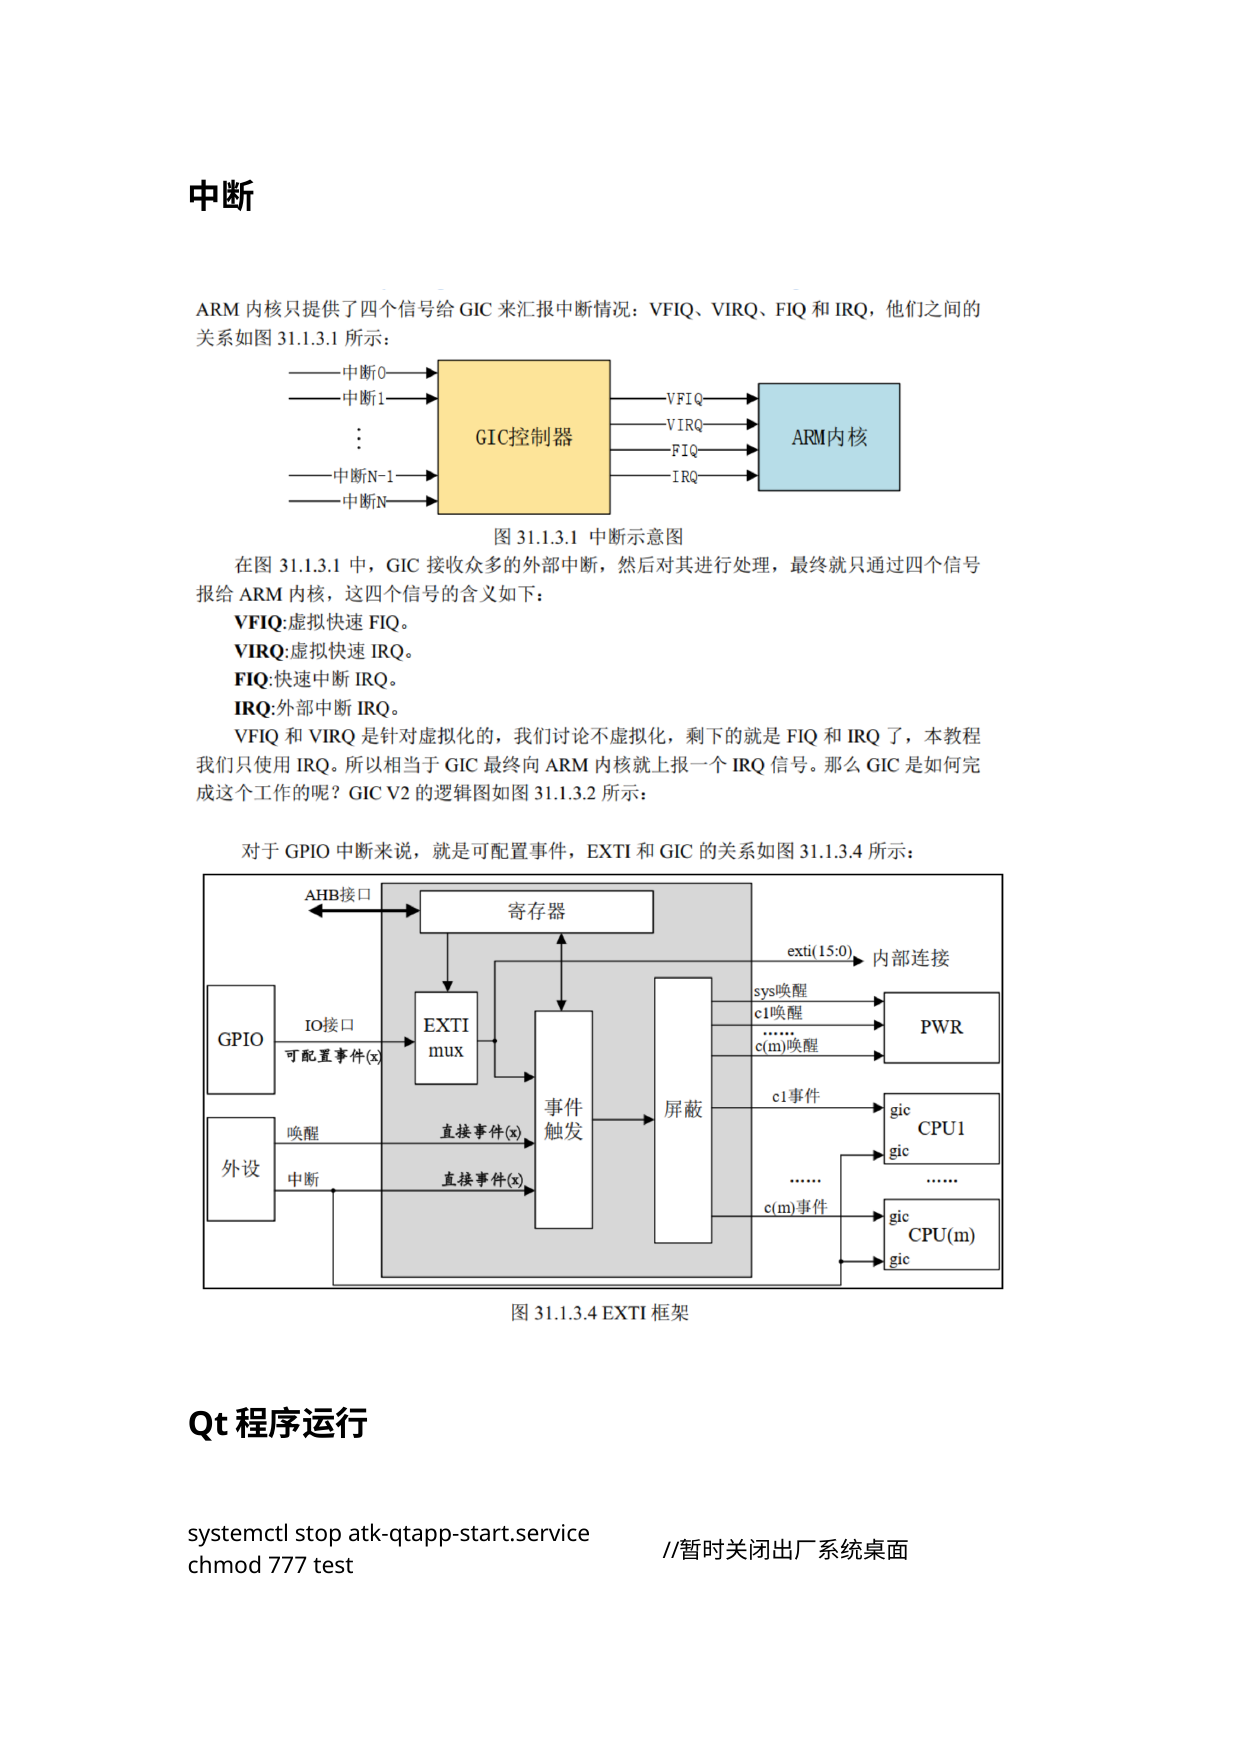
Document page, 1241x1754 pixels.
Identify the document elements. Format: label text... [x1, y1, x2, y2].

picture [187, 289, 1053, 823]
subtitle 中断 [187, 162, 1053, 227]
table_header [651, 1516, 1050, 1581]
picture [187, 841, 1053, 1327]
subtitle Qt程序运行 [187, 1389, 1053, 1454]
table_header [176, 1516, 651, 1581]
